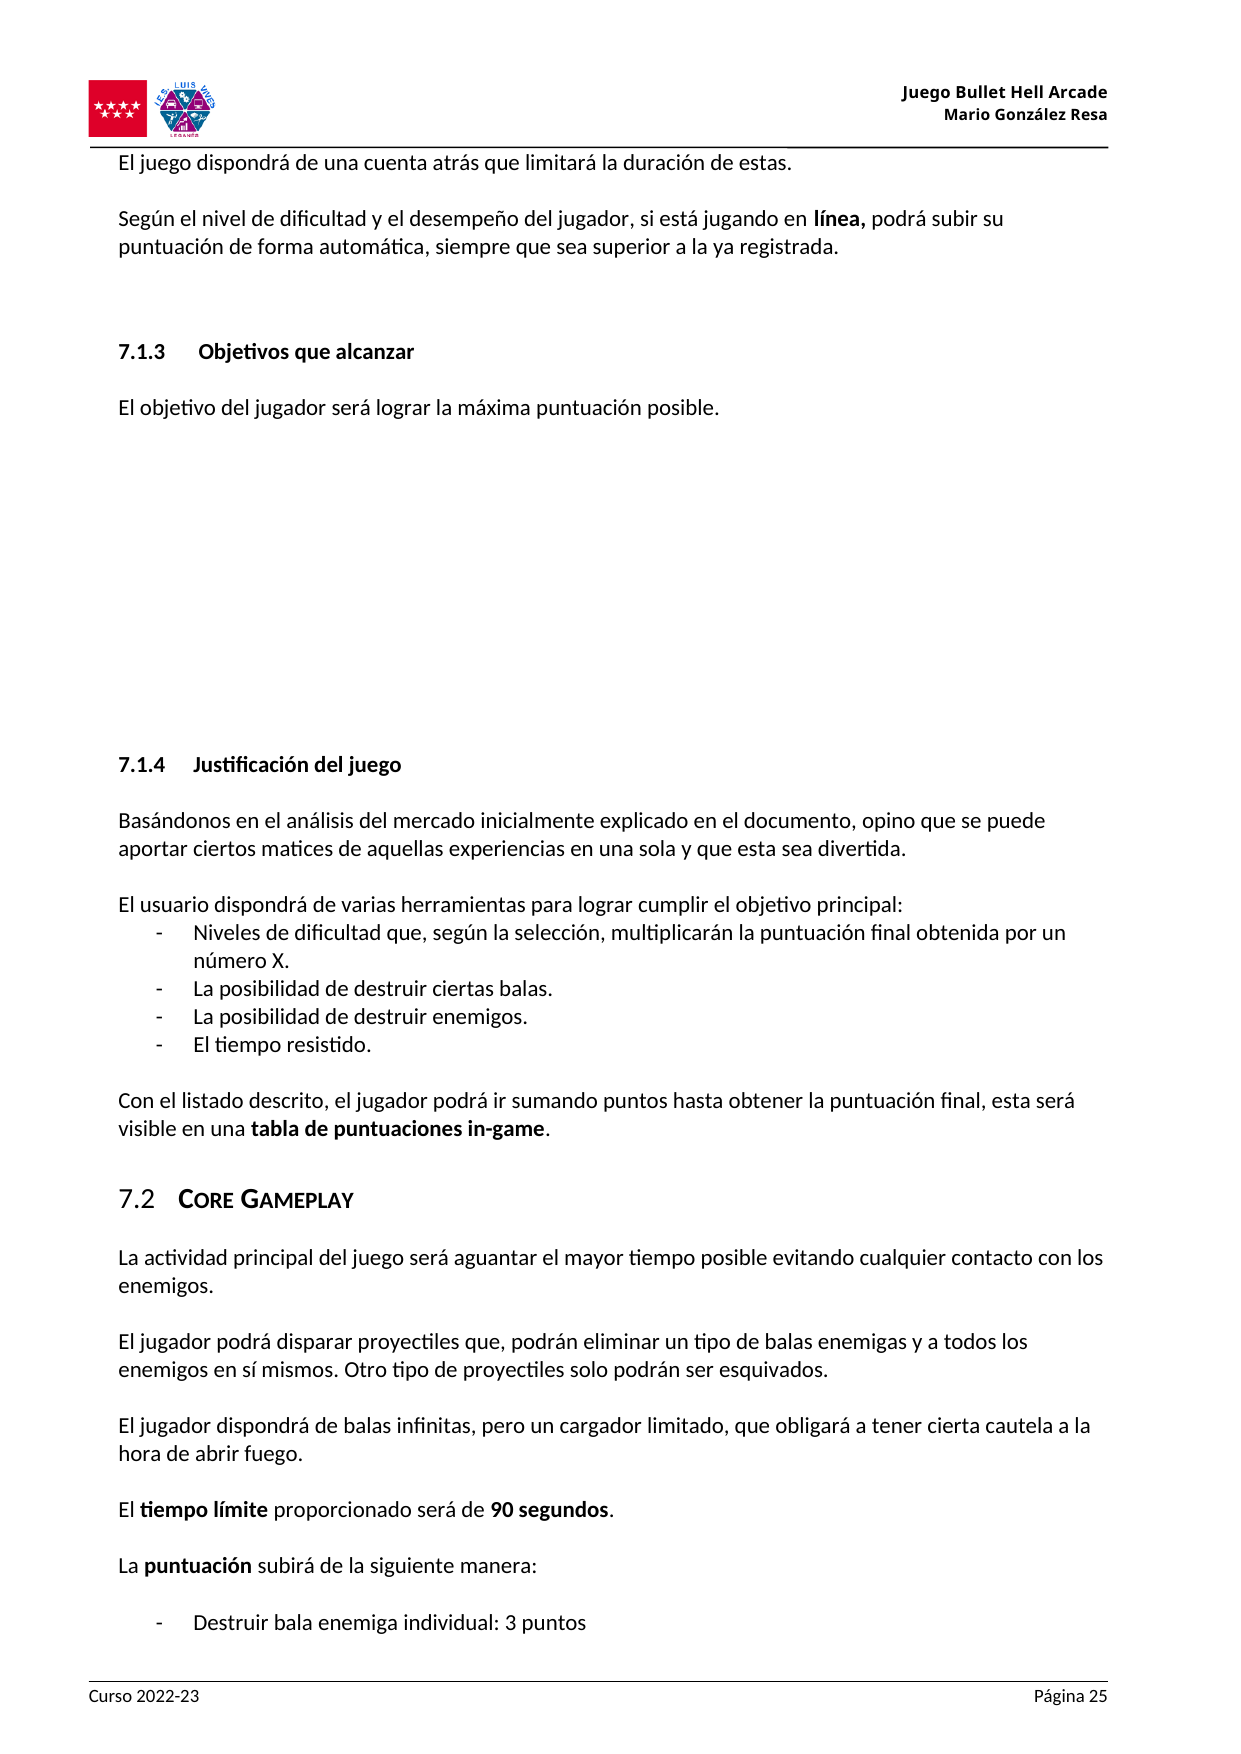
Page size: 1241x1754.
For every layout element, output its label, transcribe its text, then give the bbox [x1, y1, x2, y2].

subtitle Justificación del juego [118, 750, 1107, 778]
subtitle Core Gameplay [118, 1180, 1107, 1215]
text El usuario dispondrá de varias herramientas para lograr cumplir el objetivo principal: [118, 890, 1107, 918]
list El tiempo resistido. [156, 1030, 1107, 1058]
text El jugador dispondrá de balas infinitas, pero un cargador limitado, que obligará a tener cierta cautela a la hora de abrir fuego. [118, 1411, 1107, 1467]
text Basándonos en el análisis del mercado inicialmente explicado en el documento, opino que se puede aportar ciertos matices de aquellas experiencias en una sola y que esta sea divertida. [118, 806, 1107, 862]
subtitle Objetivos que alcanzar [118, 337, 1107, 365]
list Destruir bala enemiga individual: 3 puntos [156, 1608, 1107, 1636]
text Con el listado descrito, el jugador podrá ir sumando puntos hasta obtener la puntuación final, esta será visible en una tabla de puntuaciones in-game. [118, 1086, 1107, 1142]
text El objetivo del jugador será lograr la máxima puntuación posible. [118, 393, 1107, 421]
picture [87, 80, 215, 136]
text Según el nivel de dificultad y el desempeño del jugador, si está jugando en línea, podrá subir su puntuación de forma automática, siempre que sea superior a la ya registrada. [118, 204, 1107, 260]
text El jugador podrá disparar proyectiles que, podrán eliminar un tipo de balas enemigas y a todos los enemigos en sí mismos. Otro tipo de proyectiles solo podrán ser esquivados. [118, 1327, 1107, 1383]
text La actividad principal del juego será aguantar el mayor tiempo posible evitando cualquier contacto con los enemigos. [118, 1243, 1107, 1299]
list La posibilidad de destruir enemigos. [156, 1002, 1107, 1030]
text La puntuación subirá de la siguiente manera: [118, 1552, 1107, 1579]
list La posibilidad de destruir ciertas balas. [156, 974, 1107, 1002]
list Niveles de dificultad que, según la selección, multiplicarán la puntuación final obtenida por un número X. [156, 918, 1107, 974]
text El juego dispondrá de una cuenta atrás que limitará la duración de estas. [118, 148, 1107, 176]
text El tiempo límite proporcionado será de 90 segundos. [118, 1496, 1107, 1523]
